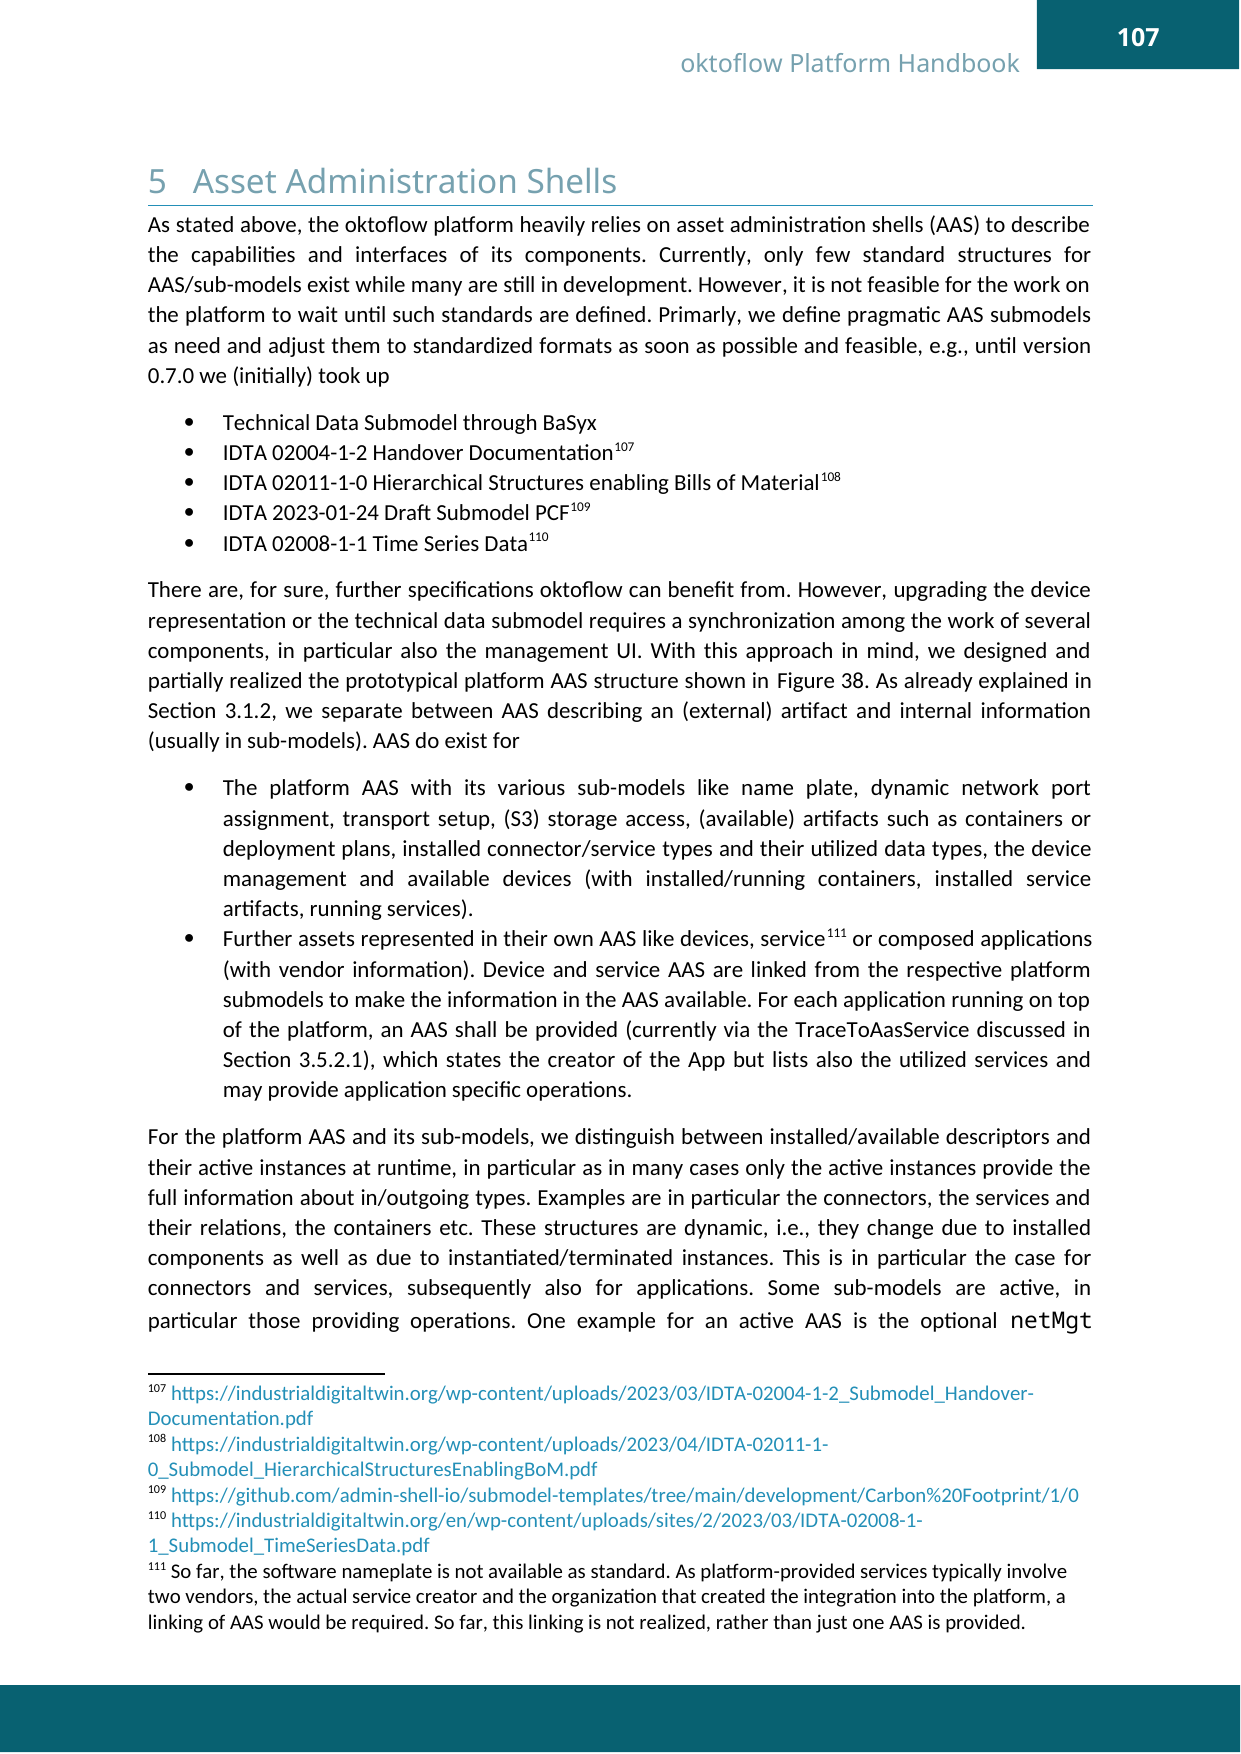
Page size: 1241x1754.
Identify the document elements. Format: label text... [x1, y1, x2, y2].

list IDTA 2023-01-24 Draft Submodel PCF [185, 498, 1093, 527]
list Technical Data Submodel through BaSyx [185, 408, 1093, 436]
list The platform AAS with its various sub-models like name plate, dynamic network port assignment, transport setup, (S3) storage access, (available) artifacts such as containers or deployment plans, installed connector/service types and their utilized data types, the device management and available devices (with installed/running containers, installed service artifacts, running services). [185, 773, 1093, 922]
list IDTA 02011-1-0 Hierarchical Structures enabling Bills of Material [185, 468, 1093, 496]
subtitle Asset Administration Shells [148, 158, 1093, 205]
text As stated above, the oktoflow platform heavily relies on asset administration shells (AAS) to describe the capabilities and interfaces of its components. Currently, only few standard structures for AAS/sub-models exist while many are still in development. However, it is not feasible for the work on the platform to wait until such standards are defined. Primarly, we define pragmatic AAS submodels as need and adjust them to standardized formats as soon as possible and feasible, e.g., until version 0.7.0 we (initially) took up [148, 210, 1093, 389]
text There are, for sure, further specifications oktoflow can benefit from. However, upgrading the device representation or the technical data submodel requires a synchronization among the work of several components, in particular also the management UI. With this approach in mind, we designed and partially realized the prototypical platform AAS structure shown in Figure 38. As already explained in Section 3.1.2, we separate between AAS describing an (external) artifact and internal information (usually in sub-models). AAS do exist for [148, 576, 1093, 755]
list IDTA 02004-1-2 Handover Documentation [185, 438, 1093, 466]
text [148, 1122, 1093, 1335]
list Further assets represented in their own AAS like devices, service or composed applications (with vendor information). Device and service AAS are linked from the respective platform submodels to make the information in the AAS available. For each application running on top of the platform, an AAS shall be provided (currently via the TraceToAasService discussed in Section 3.5.2.1), which states the creator of the App but lists also the utilized services and may provide application specific operations. [185, 924, 1093, 1104]
list IDTA 02008-1-1 Time Series Data [185, 529, 1093, 557]
